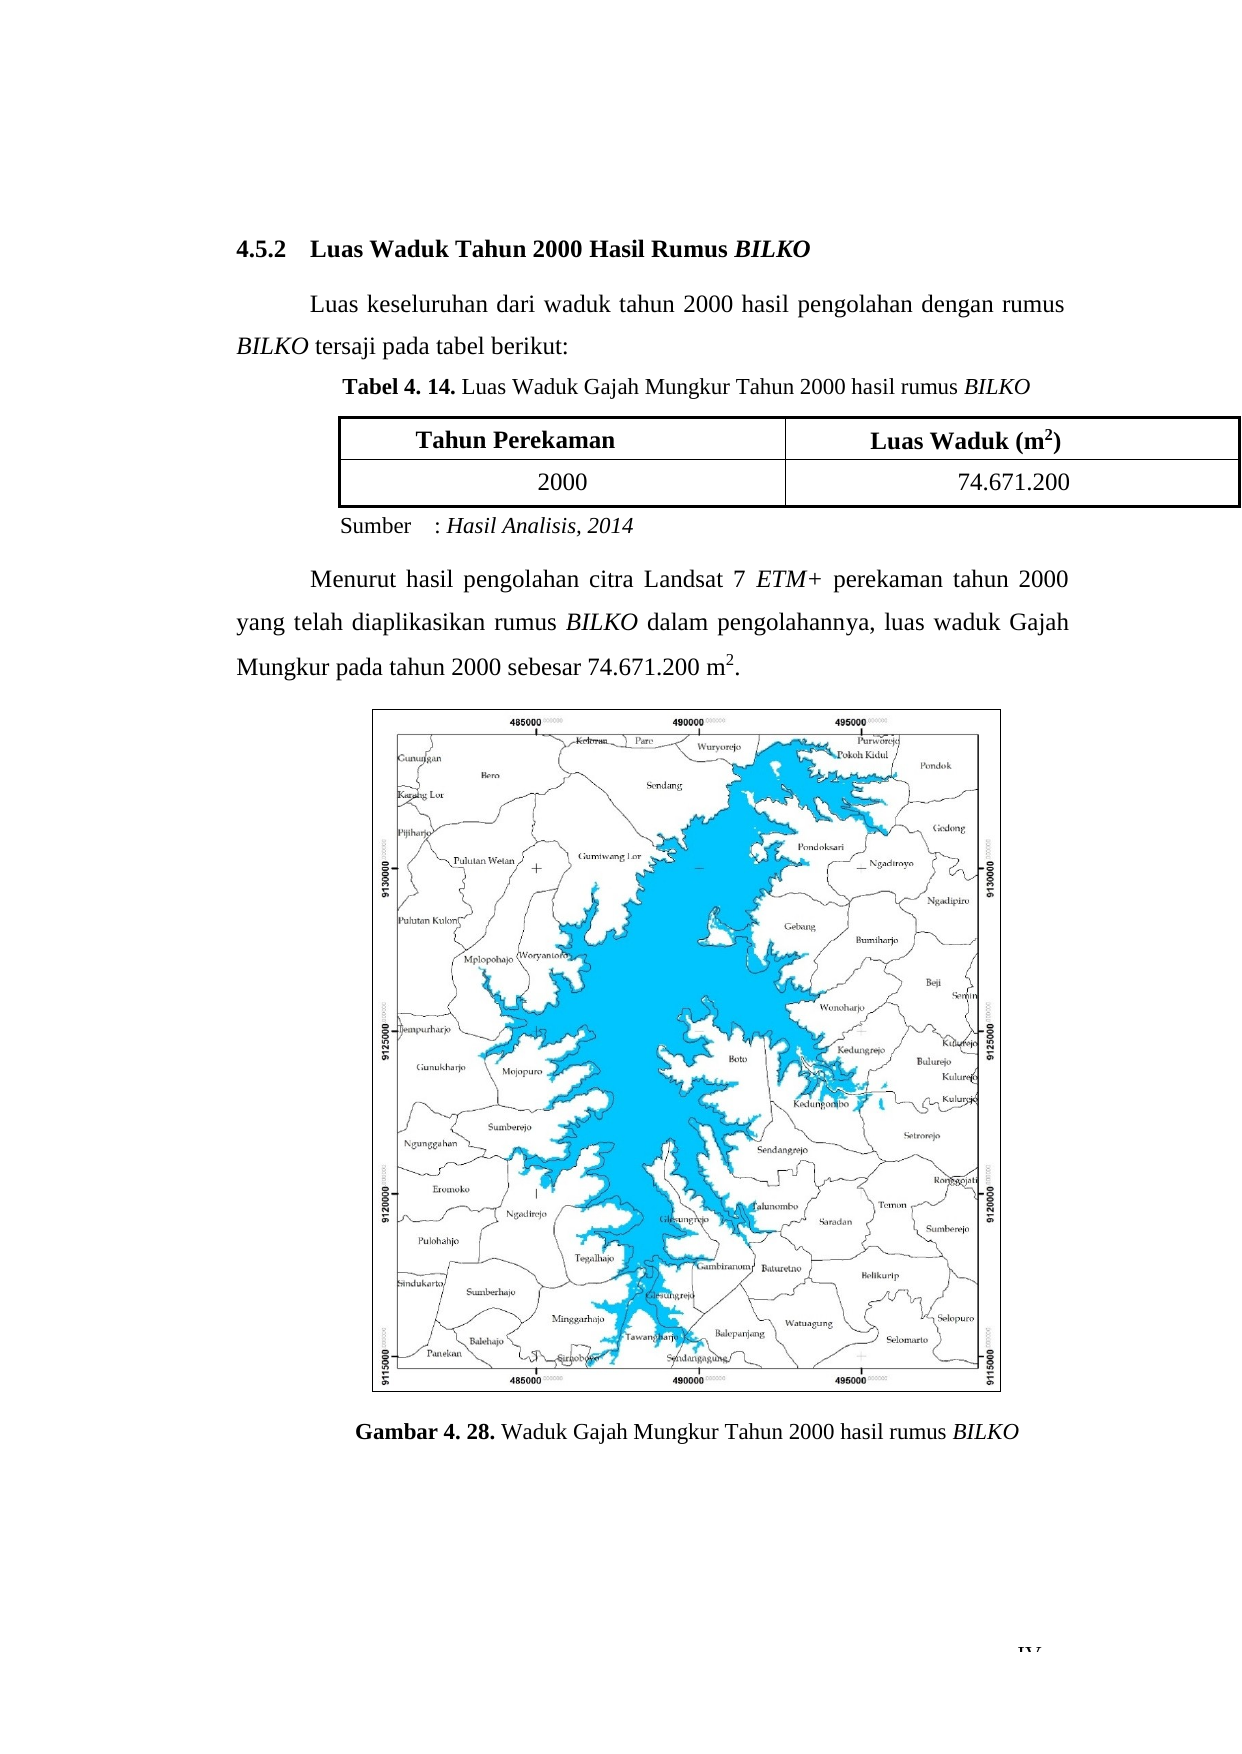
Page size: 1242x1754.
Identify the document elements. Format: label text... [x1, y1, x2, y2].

picture [373, 710, 1000, 1391]
text Gambar 4. 28. Waduk Gajah Mungkur Tahun 2000 hasil rumus BILKO [355, 1418, 1075, 1444]
table_header Tahun Perekaman [341, 419, 785, 459]
text 4.5.2 Luas Waduk Tahun 2000 Hasil Rumus BILKO [236, 234, 1075, 263]
text BILKO tersaji pada tabel berikut: [236, 331, 1075, 360]
table_header Luas Waduk (m2) [786, 419, 1238, 459]
text Luas keseluruhan dari waduk tahun 2000 hasil pengolahan dengan rumus [306, 289, 1068, 318]
table_cell 2000 [341, 460, 785, 505]
text Menurut hasil pengolahan citra Landsat 7 ETM+ perekaman tahun 2000 yang telah diaplikasikan rumus BILKO dalam pengolahannya, luas waduk Gajah Mungkur pada tahun 2000 sebesar 74.671.200 m2. [236, 564, 1069, 681]
table_cell 74.671.200 [786, 460, 1238, 505]
text Tabel 4. 14. Luas Waduk Gajah Mungkur Tahun 2000 hasil rumus BILKO [339, 373, 1035, 398]
text Sumber : Hasil Analisis, 2014 [340, 512, 1075, 539]
